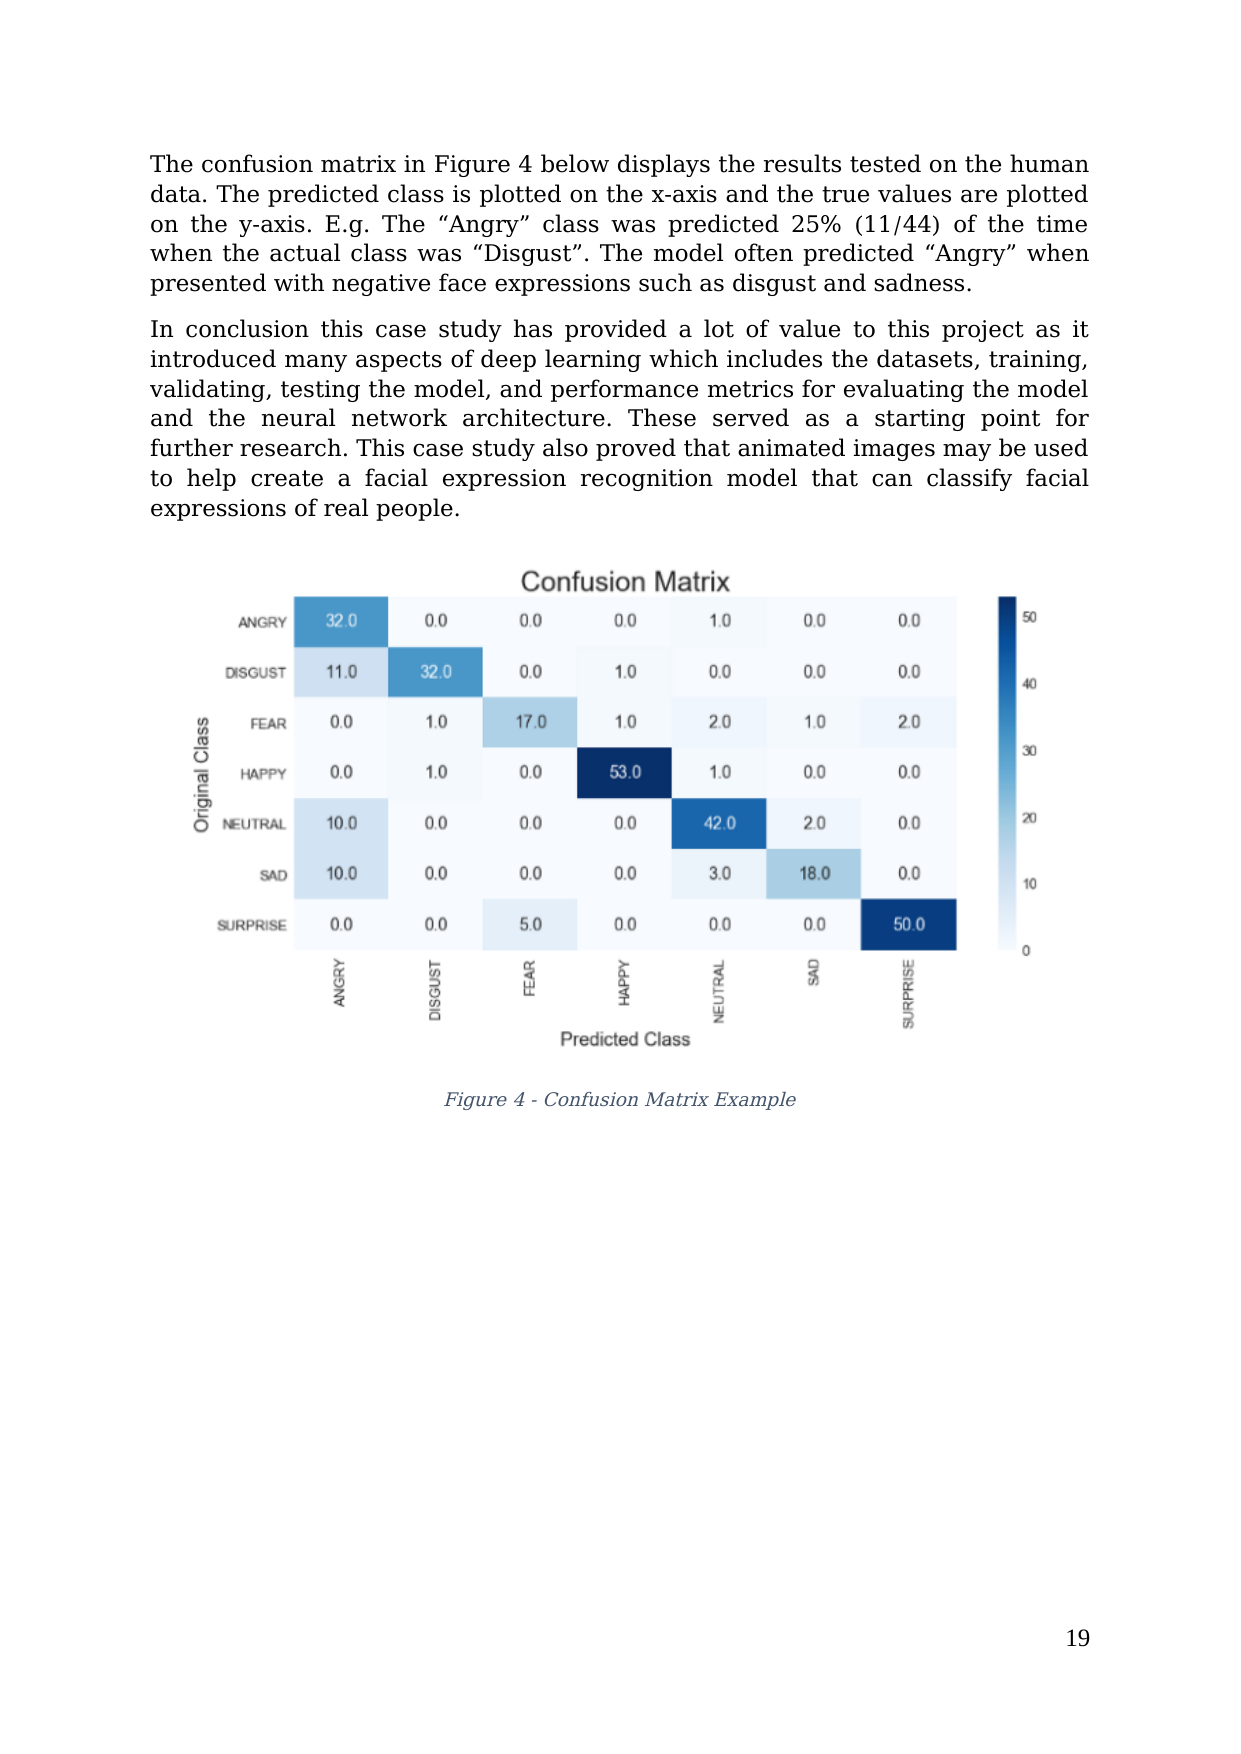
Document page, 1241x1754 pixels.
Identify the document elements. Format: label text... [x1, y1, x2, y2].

picture [150, 539, 1091, 1070]
text Figure 4 - Confusion Matrix Example [150, 1088, 1090, 1111]
text In conclusion this case study has provided a lot of value to this project as it introduced many aspects of deep learning which includes the datasets, training, validating, testing the model, and performance metrics for evaluating the model and the neural network architecture. These served as a starting point for further research. This case study also proved that animated images may be used to help create a facial expression recognition model that can classify facial expressions of real people. [150, 315, 1090, 521]
text The confusion matrix in Figure 4 below displays the results tested on the human data. The predicted class is plotted on the x-axis and the true values are plotted on the y-axis. E.g. The “Angry” class was predicted 25% (11/44) of the time when the actual class was “Disgust”. The model often predicted “Angry” when presented with negative face expressions such as disgust and sadness. [150, 150, 1090, 296]
